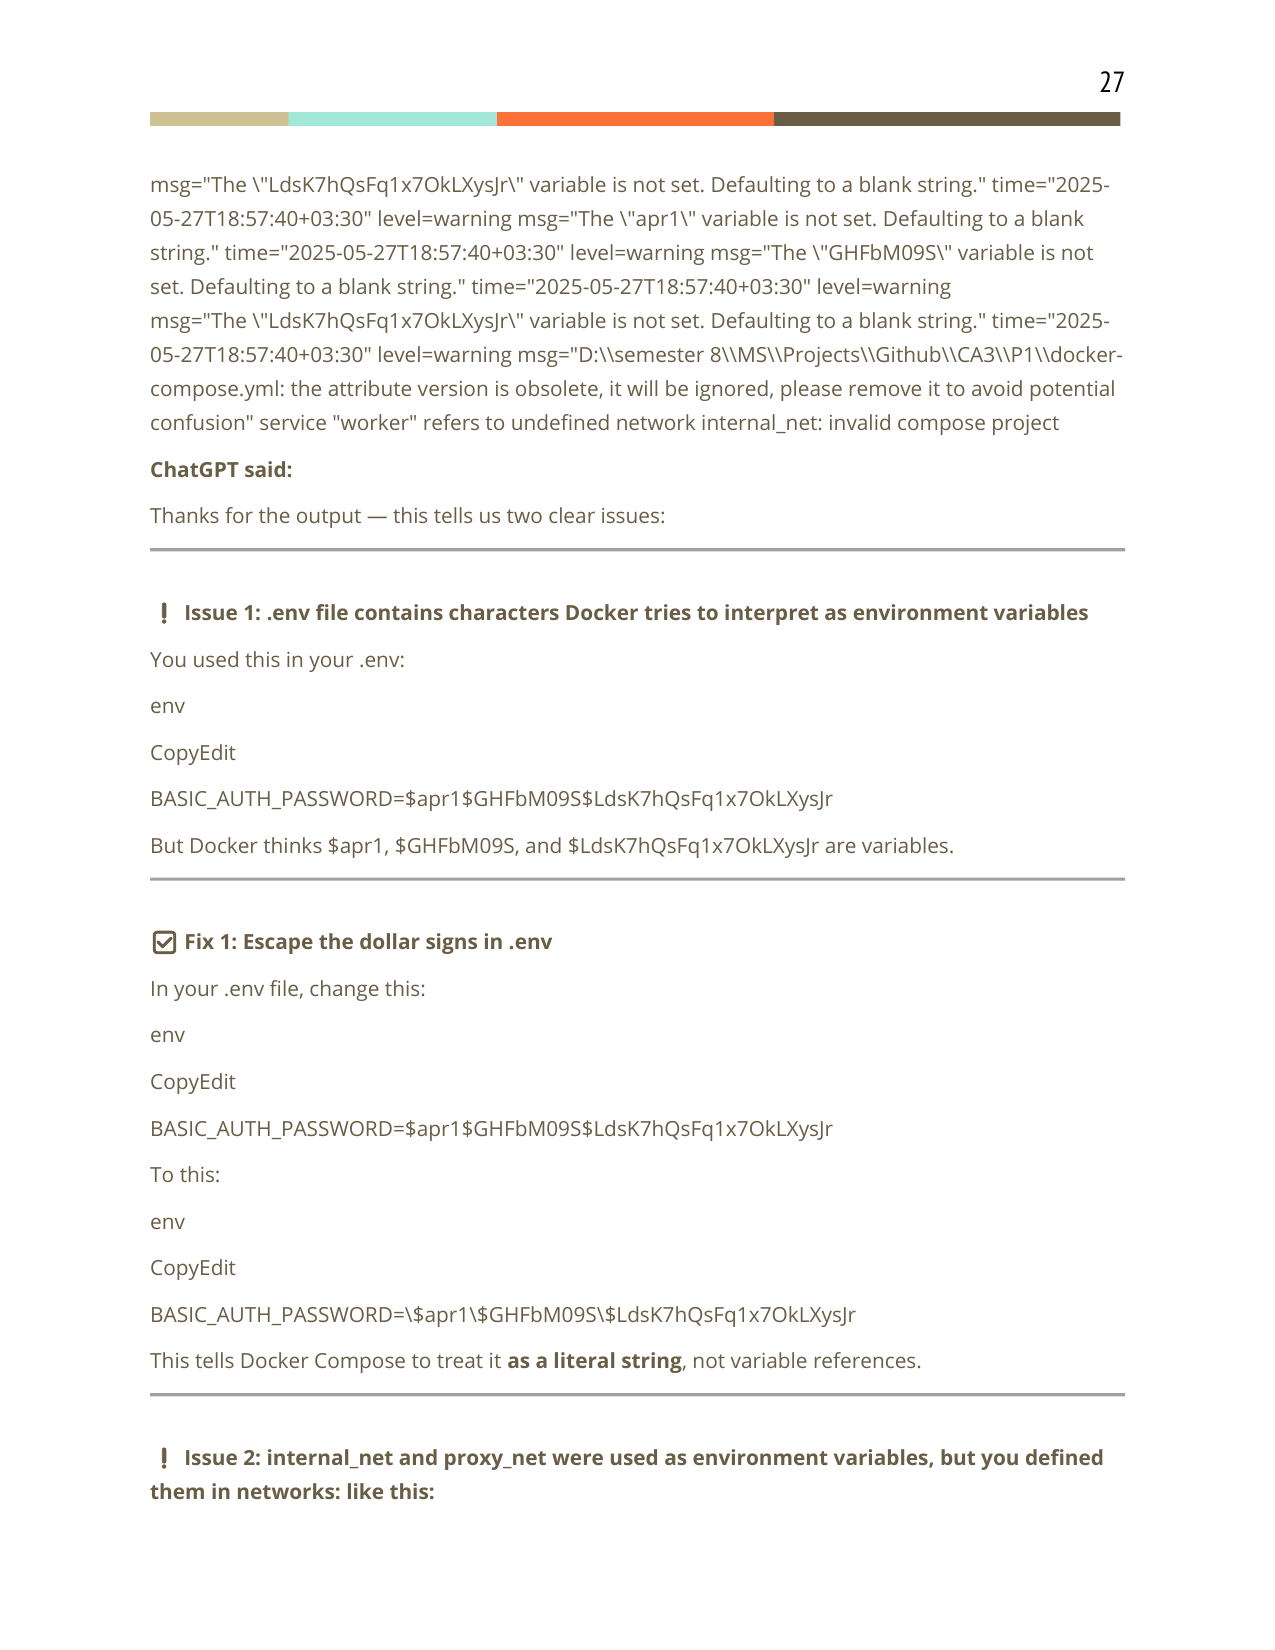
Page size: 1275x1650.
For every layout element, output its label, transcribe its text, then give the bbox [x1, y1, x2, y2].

text CopyEdit [150, 1067, 1125, 1096]
text This tells Docker Compose to treat it as a literal string, not variable references. [150, 1347, 1125, 1375]
text ✅ Fix 1: Escape the dollar signs in .env [150, 927, 1125, 956]
text ❗ Issue 2: internal_net and proxy_net were used as environment variables, but you defined them in networks: like this: [150, 1443, 1125, 1506]
text CopyEdit [150, 1253, 1125, 1282]
text To this: [150, 1160, 1125, 1189]
text env [150, 1207, 1125, 1235]
text ChatGPT said: [150, 455, 1125, 483]
text Thanks for the output — this tells us two clear issues: [150, 502, 1125, 530]
text BASIC_AUTH_PASSWORD=\$apr1\$GHFbM09S\$LdsK7hQsFq1x7OkLXysJr [150, 1300, 1125, 1328]
text CopyEdit [150, 738, 1125, 766]
text BASIC_AUTH_PASSWORD=$apr1$GHFbM09S$LdsK7hQsFq1x7OkLXysJr [150, 784, 1125, 813]
text env [150, 1021, 1125, 1049]
text In your .env file, change this: [150, 974, 1125, 1002]
text ❗ Issue 1: .env file contains characters Docker tries to interpret as environment variables [150, 598, 1125, 627]
text env [150, 691, 1125, 720]
text You used this in your .env: [150, 645, 1125, 673]
text BASIC_AUTH_PASSWORD=$apr1$GHFbM09S$LdsK7hQsFq1x7OkLXysJr [150, 1114, 1125, 1142]
text But Docker thinks $apr1, $GHFbM09S, and $LdsK7hQsFq1x7OkLXysJr are variables. [150, 831, 1125, 859]
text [150, 170, 1125, 437]
picture [150, 112, 1121, 126]
